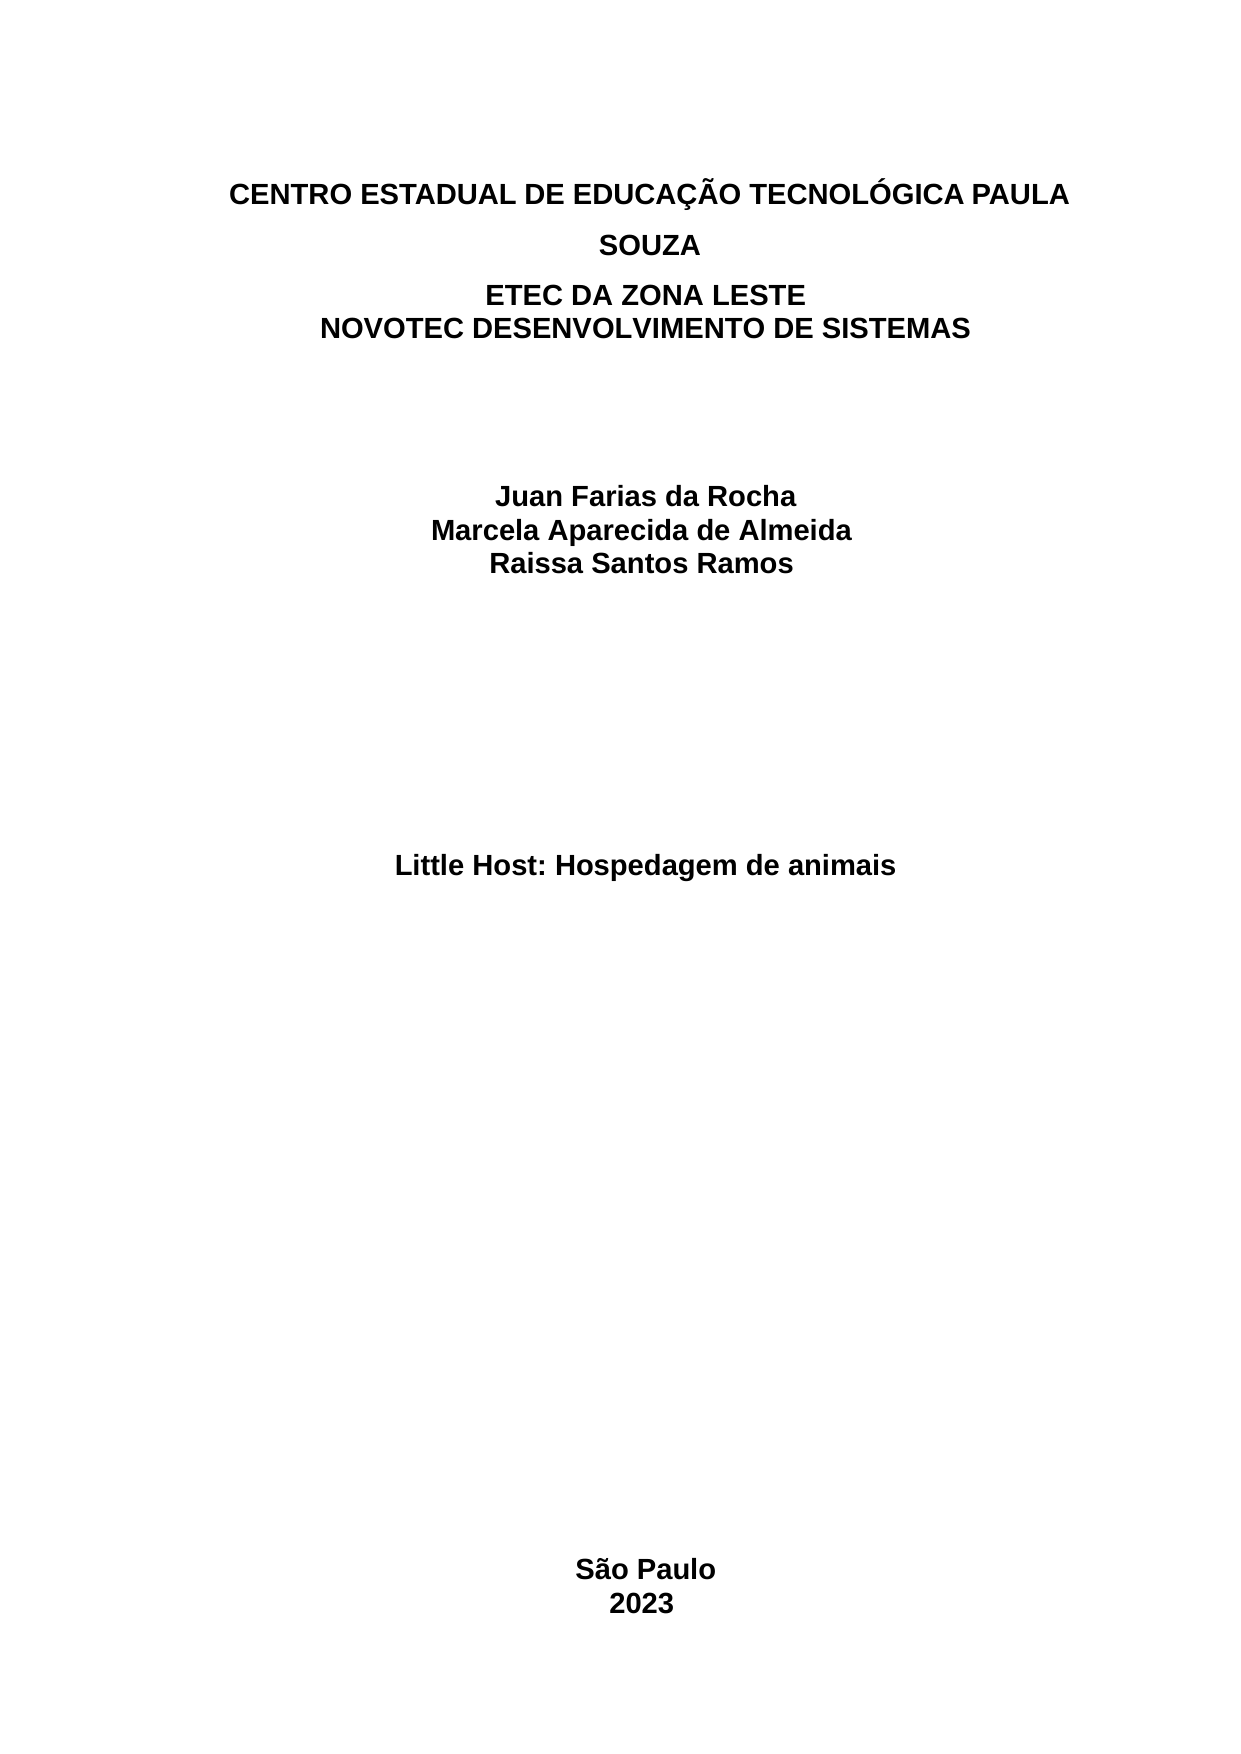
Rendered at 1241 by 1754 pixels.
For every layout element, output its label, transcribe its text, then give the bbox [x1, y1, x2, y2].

text Raissa Santos Ramos [177, 546, 1122, 580]
text Marcela Aparecida de Almeida [177, 513, 1122, 546]
text CENTRO ESTADUAL DE EDUCAÇÃO TECNOLÓGICA PAULA SOUZA [177, 177, 1122, 261]
text ETEC DA ZONA LESTE [177, 278, 1122, 311]
text Little Host: Hospedagem de animais [177, 848, 1122, 882]
text 2023 [177, 1586, 1122, 1619]
text São Paulo [177, 1552, 1122, 1586]
text NOVOTEC DESENVOLVIMENTO DE SISTEMAS [177, 311, 1122, 345]
text Juan Farias da Rocha [177, 479, 1122, 513]
